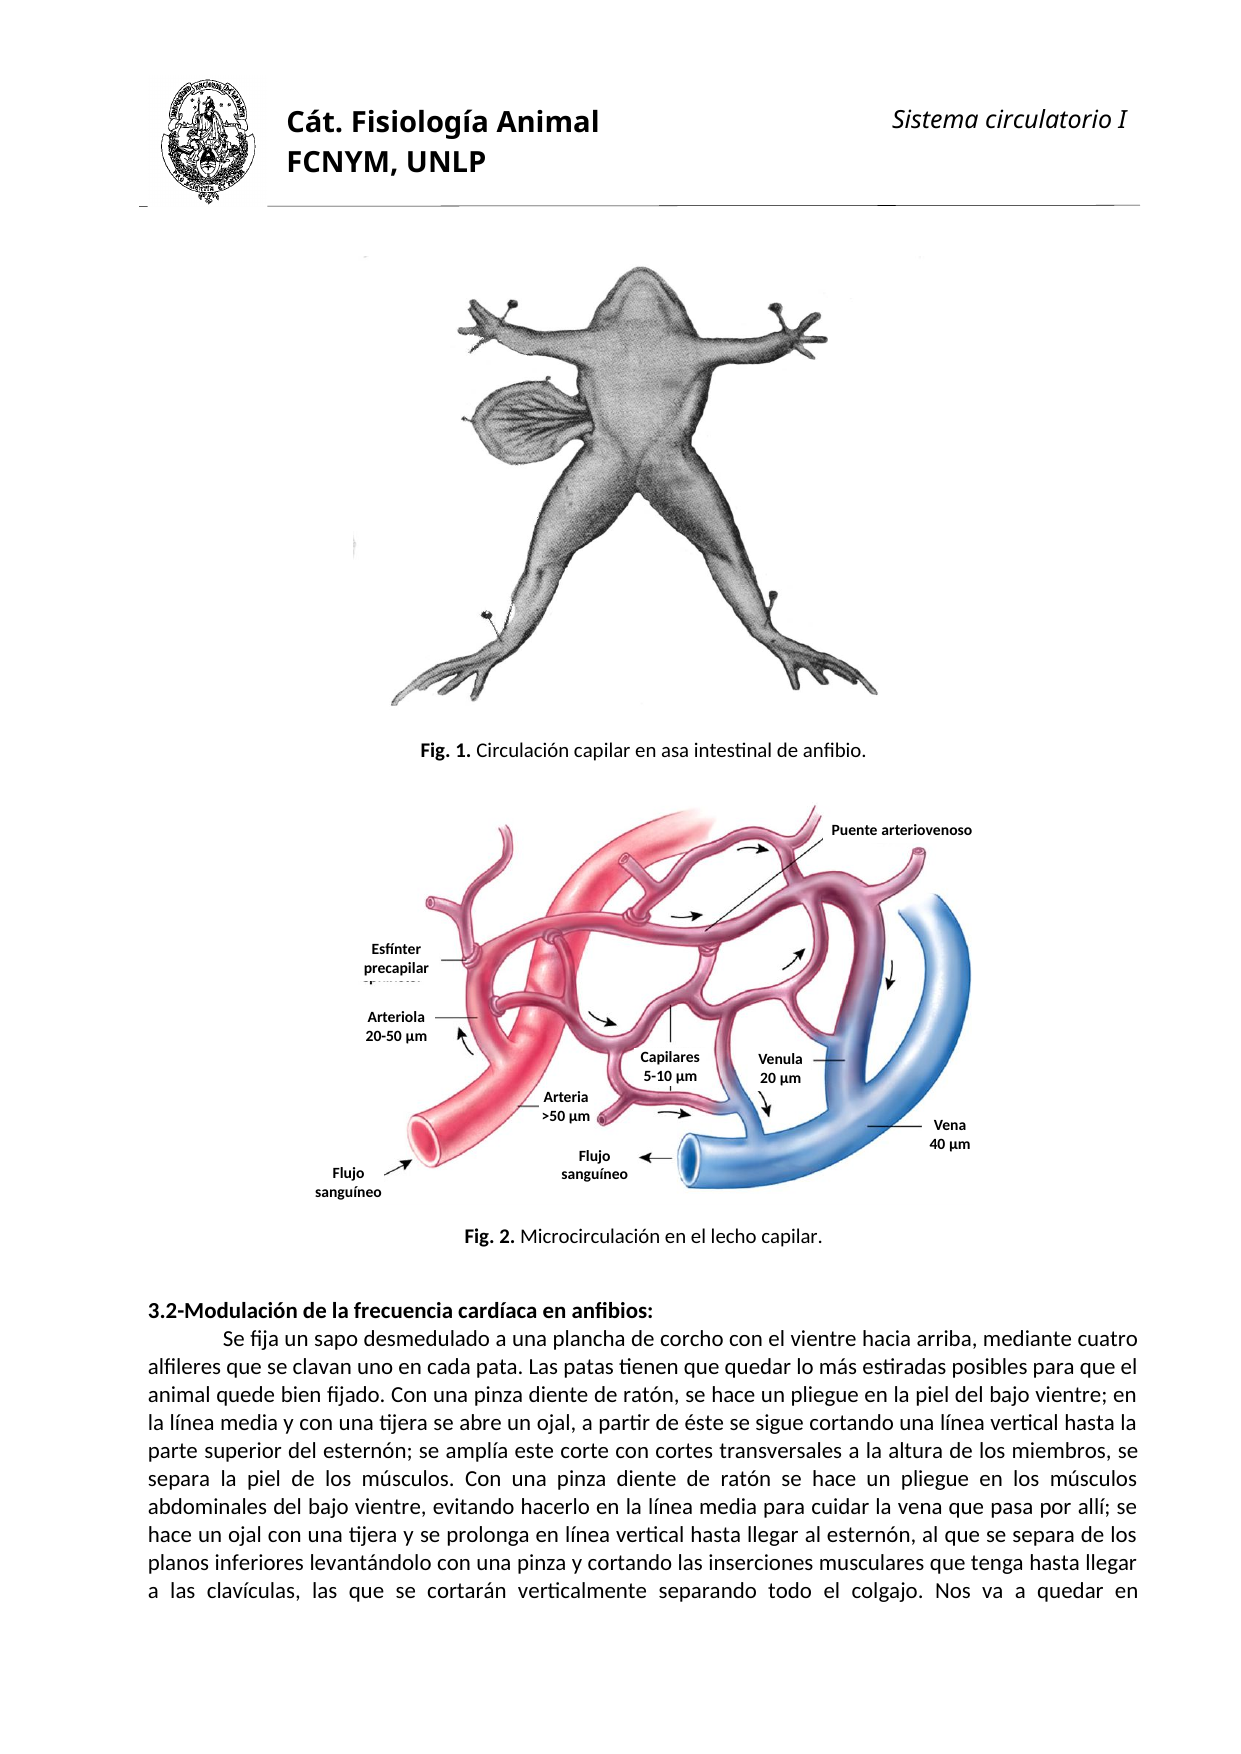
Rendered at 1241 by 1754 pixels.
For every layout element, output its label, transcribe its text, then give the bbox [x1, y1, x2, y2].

text Fig. 2. Microcirculación en el lecho capilar. [148, 1223, 1140, 1248]
text 3.2-Modulación de la frecuencia cardíaca en anfibios: [148, 1296, 1140, 1324]
picture [147, 75, 268, 207]
text Fig. 1. Circulación capilar en asa intestinal de anfibio. [148, 737, 1140, 762]
